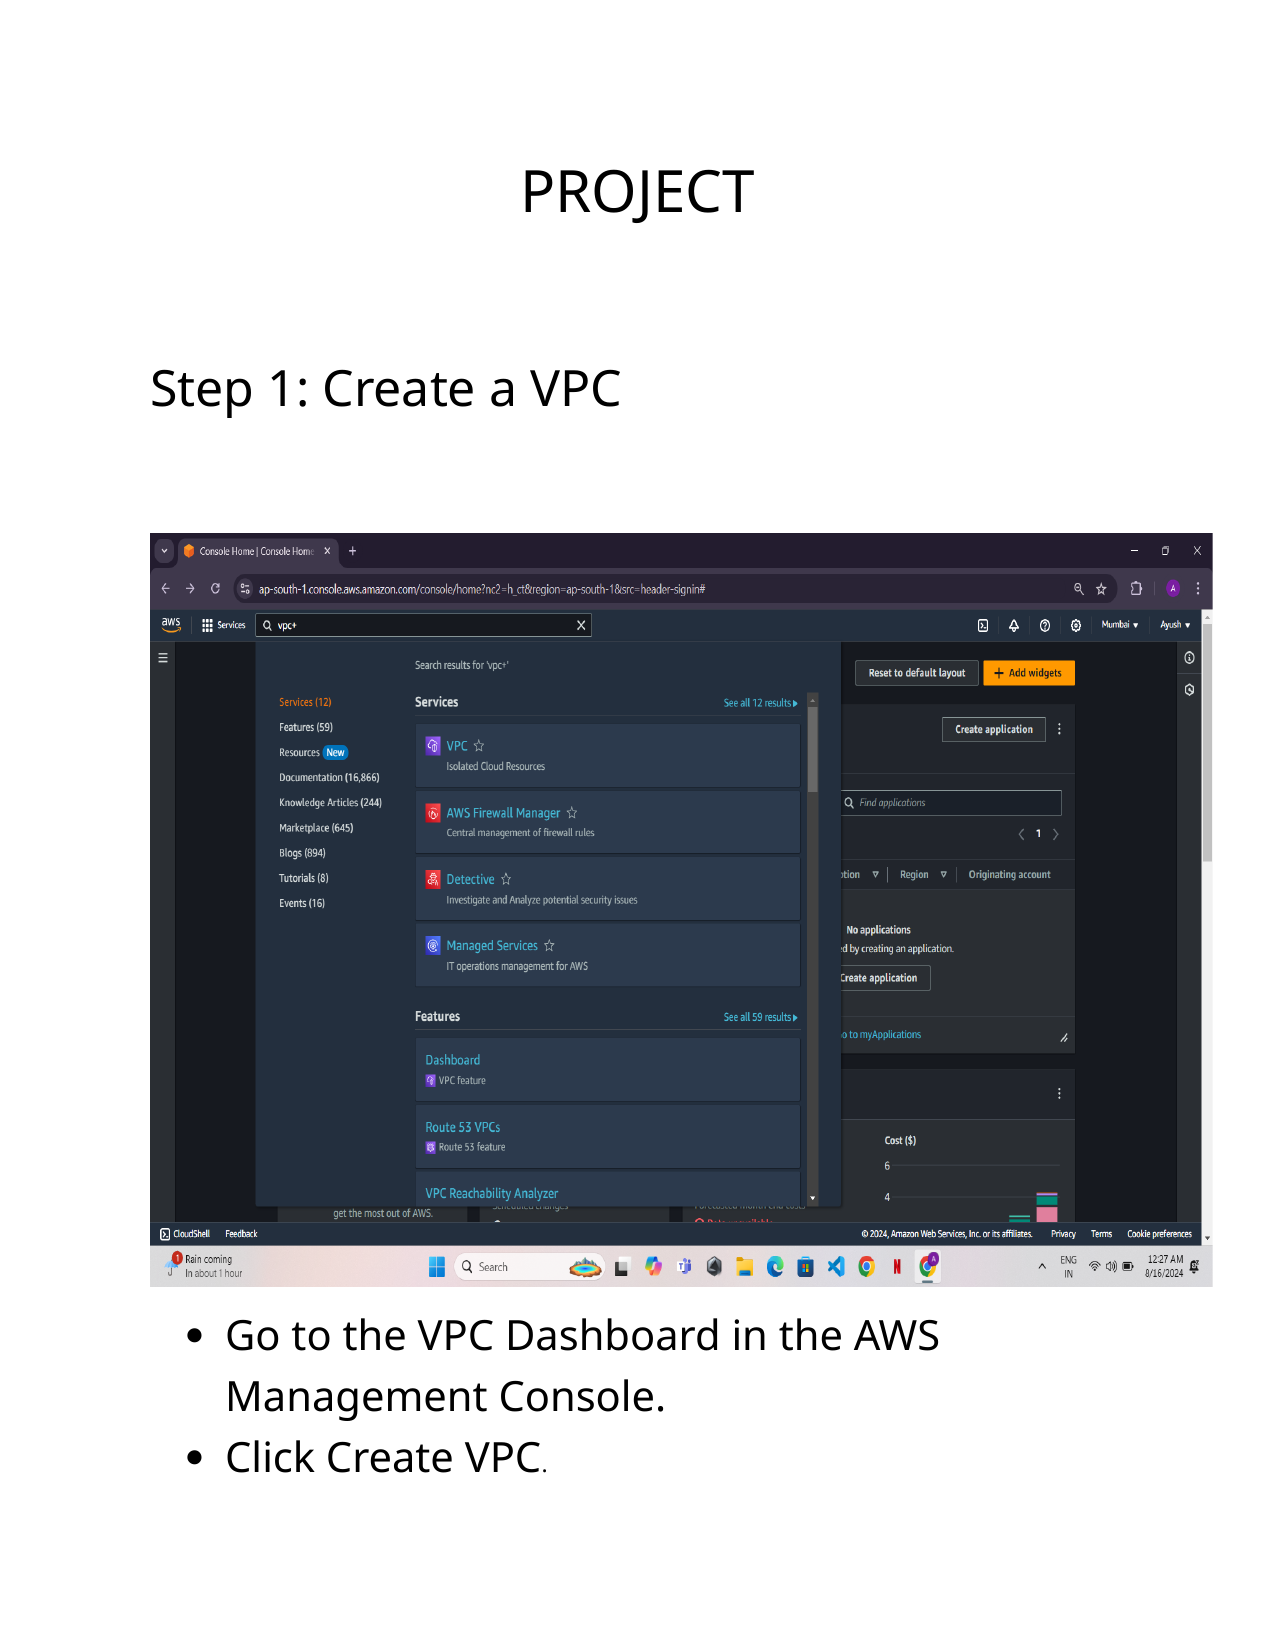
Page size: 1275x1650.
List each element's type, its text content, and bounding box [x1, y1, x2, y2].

list Click Create VPC. [187, 1428, 1125, 1485]
text PROJECT [150, 150, 1125, 229]
picture [150, 533, 1213, 1287]
text Step 1: Create a VPC [150, 353, 1125, 421]
list Go to the VPC Dashboard in the AWS Management Console. [187, 1306, 1125, 1424]
